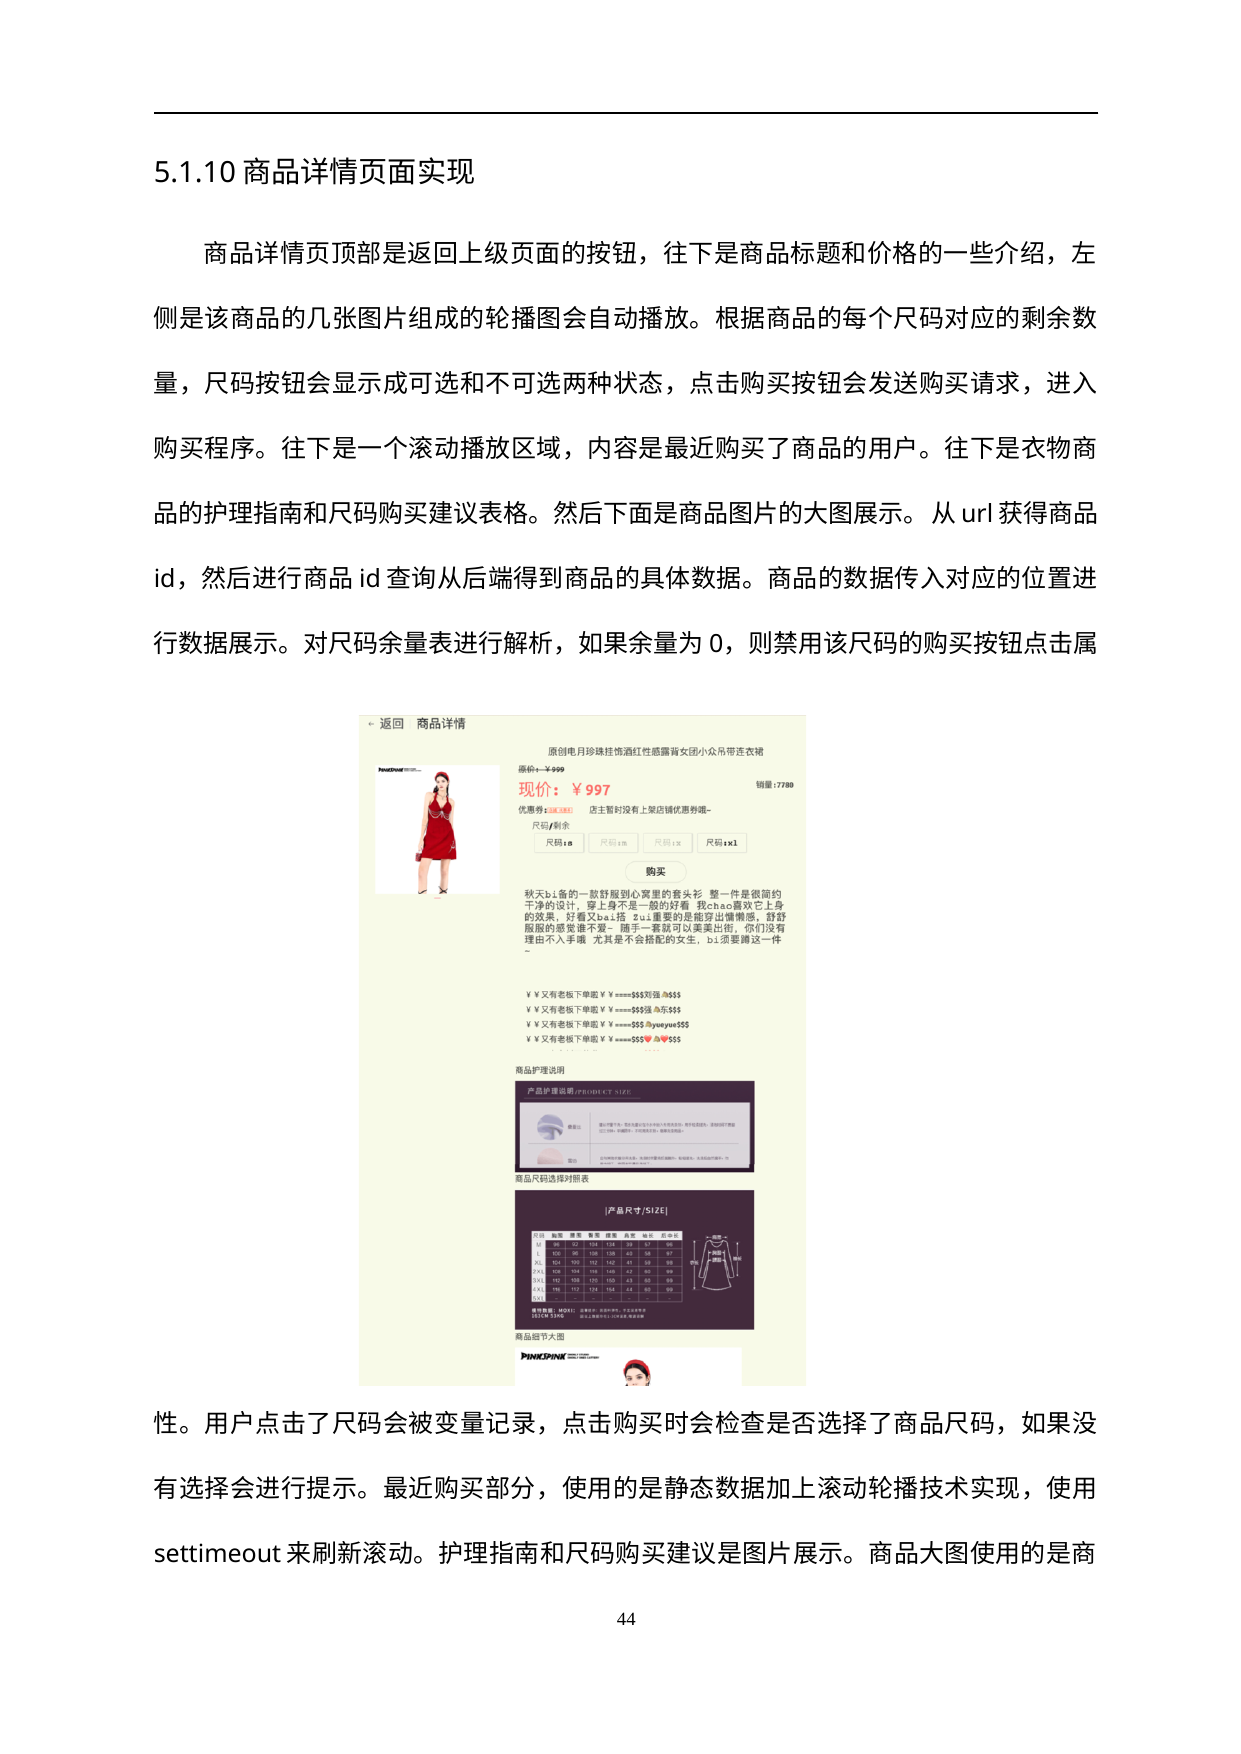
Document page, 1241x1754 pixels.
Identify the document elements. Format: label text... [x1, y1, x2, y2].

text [153, 219, 1098, 1584]
picture [358, 715, 807, 1386]
text 5.1.10商品详情页面实现 [153, 137, 1098, 202]
